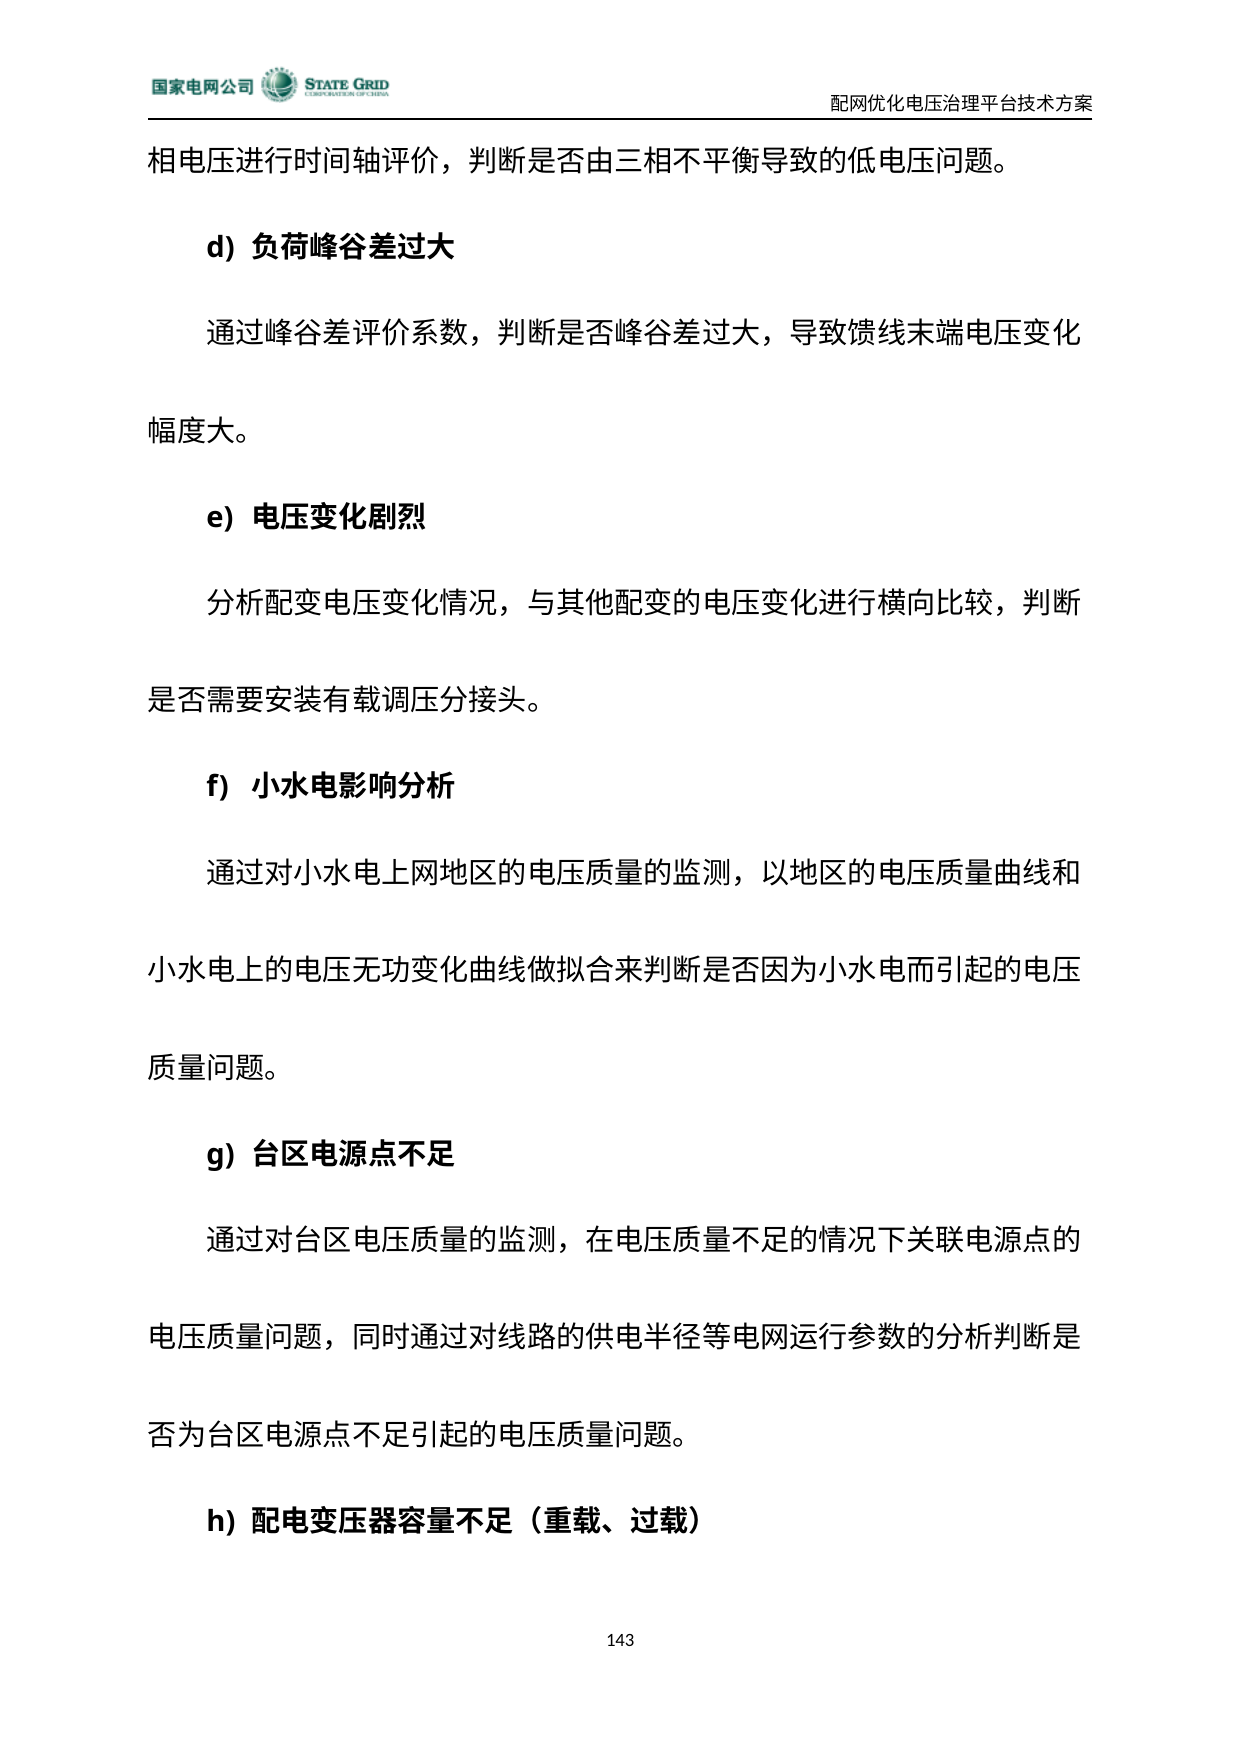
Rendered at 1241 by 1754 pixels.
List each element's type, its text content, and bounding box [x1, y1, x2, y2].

list 配电变压器容量不足（重载、过载） [206, 1486, 1092, 1551]
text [148, 126, 1092, 191]
text 通过对台区电压质量的监测，在电压质量不足的情况下关联电源点的电压质量问题，同时通过对线路的供电半径等电网运行参数的分析判断是否为台区电源点不足引起的电压质量问题。 [148, 1205, 1092, 1465]
text 通过峰谷差评价系数，判断是否峰谷差过大，导致馈线末端电压变化幅度大。 [148, 298, 1092, 461]
list 小水电影响分析 [206, 752, 1092, 817]
list 电压变化剧烈 [206, 482, 1092, 547]
text 分析配变电压变化情况，与其他配变的电压变化进行横向比较，判断是否需要安装有载调压分接头。 [148, 568, 1092, 731]
list 负荷峰谷差过大 [206, 212, 1092, 277]
text 通过对小水电上网地区的电压质量的监测，以地区的电压质量曲线和小水电上的电压无功变化曲线做拟合来判断是否因为小水电而引起的电压质量问题。 [148, 838, 1092, 1098]
list 台区电源点不足 [206, 1119, 1092, 1184]
